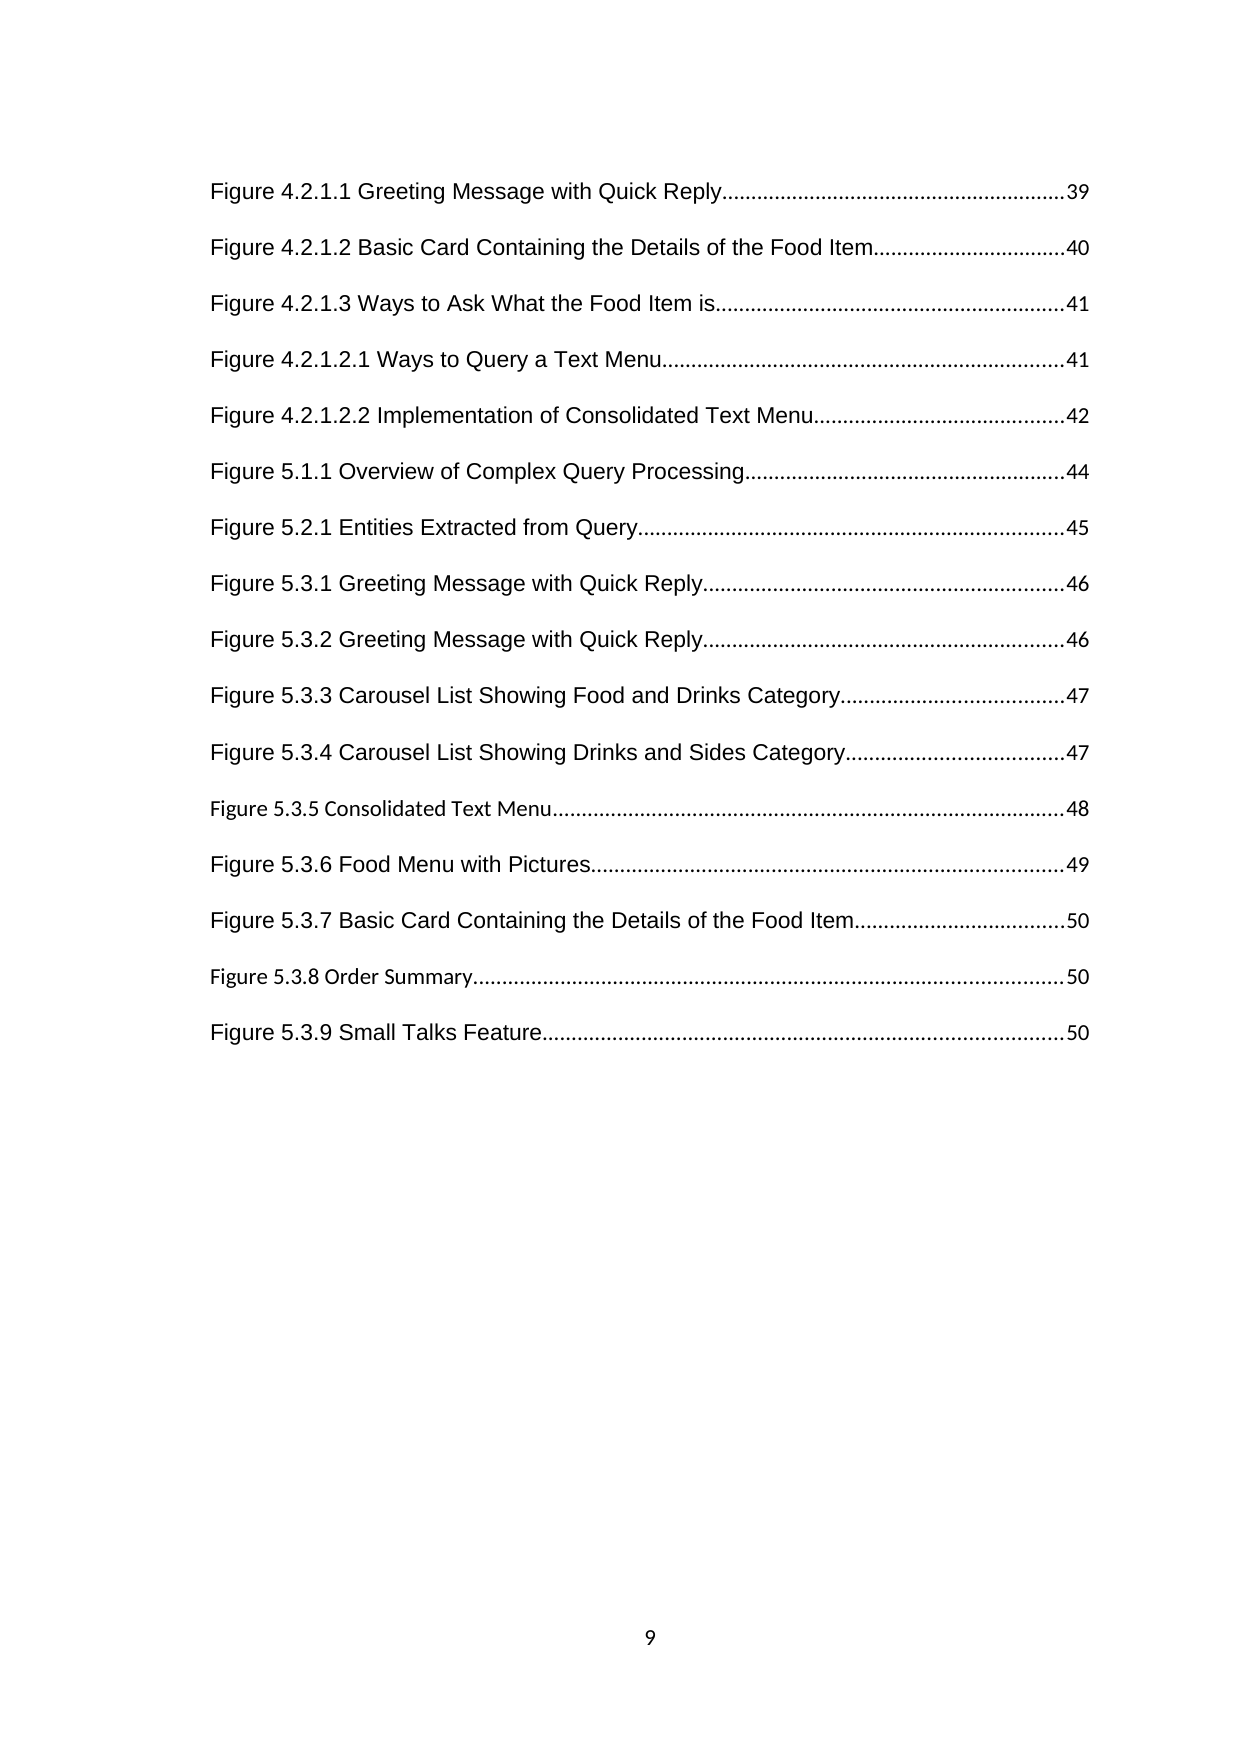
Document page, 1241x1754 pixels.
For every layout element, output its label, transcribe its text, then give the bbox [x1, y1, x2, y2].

text Figure 4.2.1.3 Ways to Ask What the Food Item is 41 [210, 289, 1090, 317]
text Figure 5.2.1 Entities Extracted from Query 45 [210, 513, 1090, 541]
text Figure 5.3.1 Greeting Message with Quick Reply 46 [210, 569, 1090, 597]
text Figure 5.3.2 Greeting Message with Quick Reply 46 [210, 626, 1090, 653]
text Figure 4.2.1.2.1 Ways to Query a Text Menu 41 [210, 345, 1090, 373]
text Figure 5.3.7 Basic Card Containing the Details of the Food Item 50 [210, 906, 1090, 934]
text Figure 5.3.8 Order Summary 50 [210, 962, 1090, 990]
text Figure 5.3.4 Carousel List Showing Drinks and Sides Category 47 [210, 738, 1090, 766]
text Figure 5.3.6 Food Menu with Pictures 49 [210, 850, 1090, 878]
text Figure 5.3.3 Carousel List Showing Food and Drinks Category 47 [210, 682, 1090, 709]
text Figure 4.2.1.2.2 Implementation of Consolidated Text Menu 42 [210, 401, 1090, 429]
text Figure 5.1.1 Overview of Complex Query Processing 44 [210, 457, 1090, 485]
text Figure 5.3.9 Small Talks Feature 50 [210, 1018, 1090, 1046]
text Figure 4.2.1.1 Greeting Message with Quick Reply 39 [210, 177, 1090, 205]
text Figure 5.3.5 Consolidated Text Menu 48 [210, 794, 1090, 822]
text Figure 4.2.1.2 Basic Card Containing the Details of the Food Item 40 [210, 233, 1090, 261]
